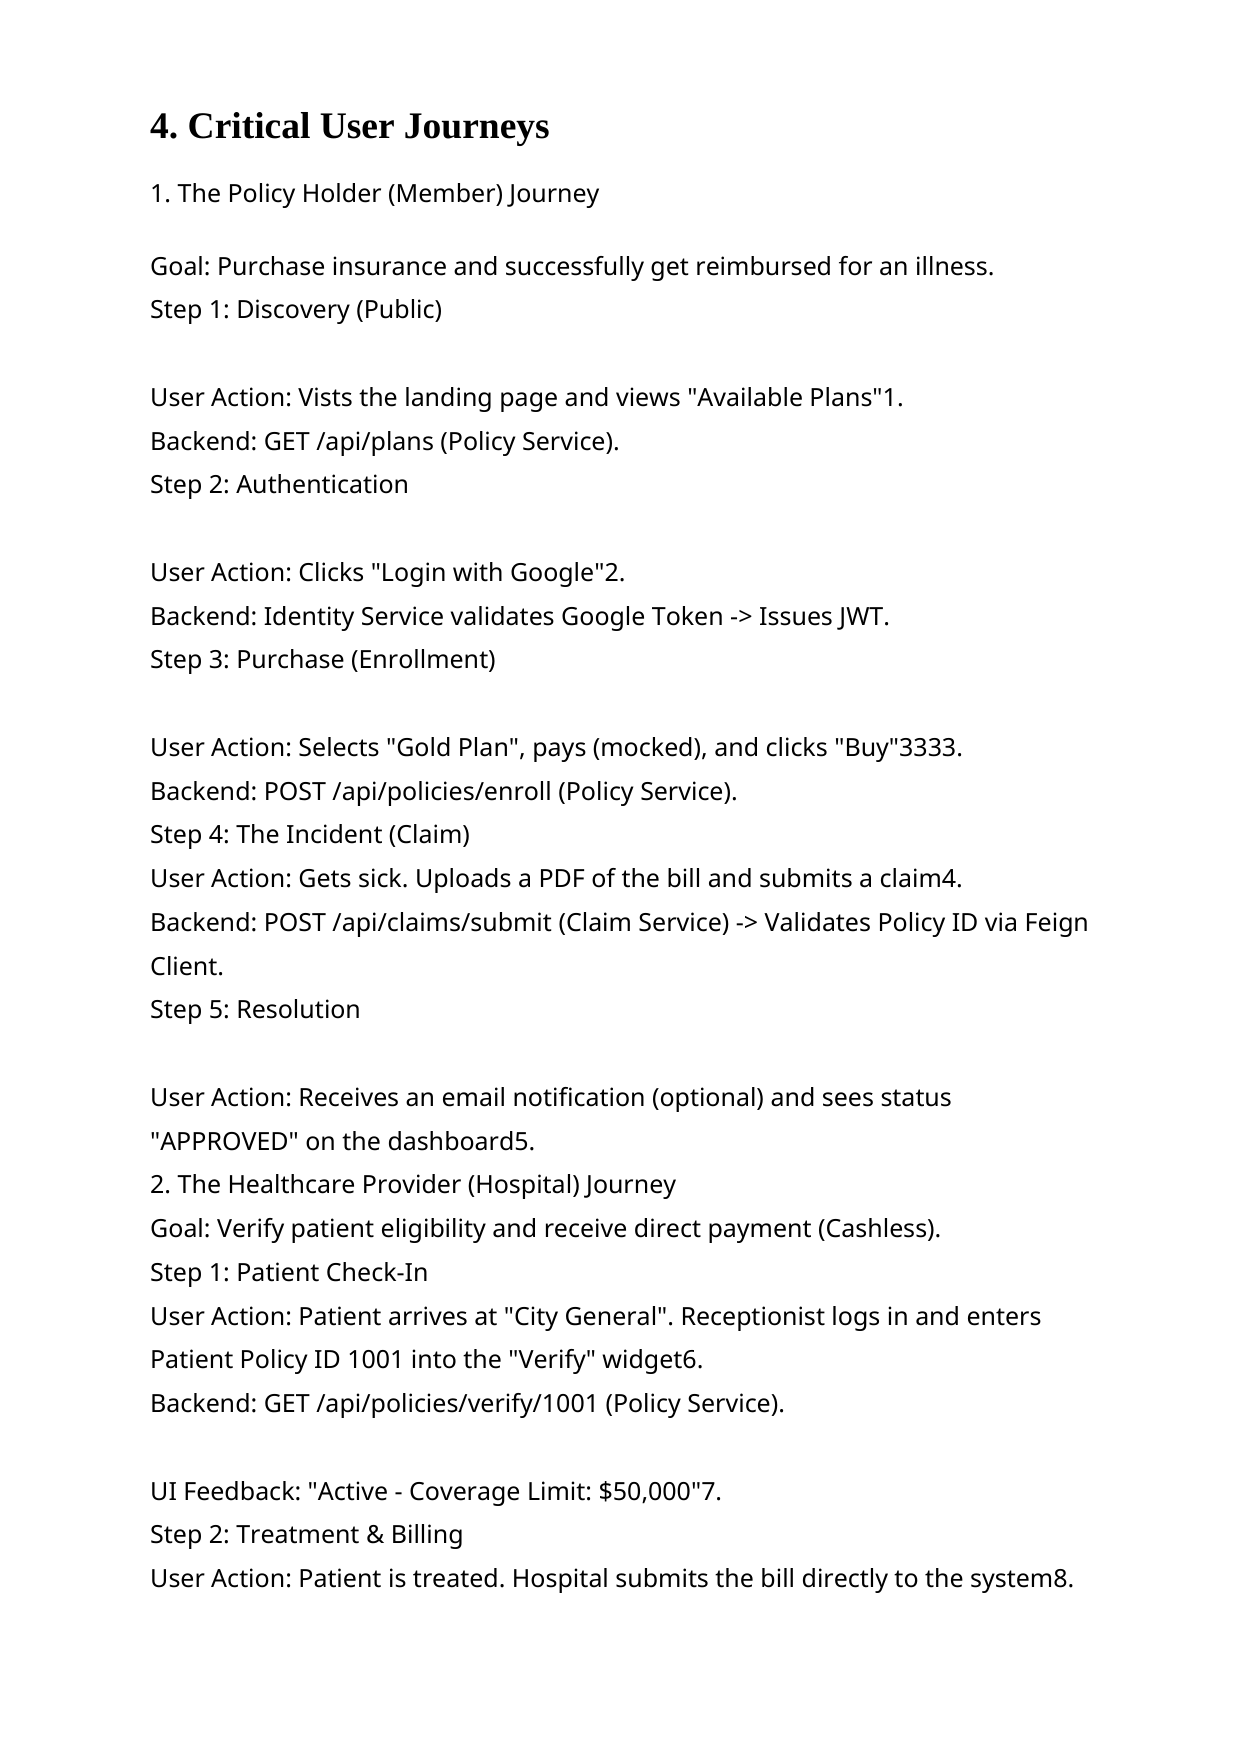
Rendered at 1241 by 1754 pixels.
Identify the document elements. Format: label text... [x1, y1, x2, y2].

text Goal: Purchase insurance and successfully get reimbursed for an illness. [150, 238, 1090, 282]
text Step 2: Authentication [150, 457, 1090, 501]
text User Action: Selects "Gold Plan", pays (mocked), and clicks "Buy"3333. [150, 720, 1090, 763]
text Backend: GET /api/plans (Policy Service). [150, 413, 1090, 457]
text Goal: Verify patient eligibility and receive direct payment (Cashless). [150, 1201, 1090, 1245]
text Step 1: Discovery (Public) [150, 282, 1090, 326]
text Backend: POST /api/policies/enroll (Policy Service). [150, 763, 1090, 807]
text 2. The Healthcare Provider (Hospital) Journey [150, 1157, 1090, 1201]
text Step 1: Patient Check-In [150, 1245, 1090, 1288]
text 4. Critical User Journeys [150, 103, 1090, 146]
text 1. The Policy Holder (Member) Journey [150, 175, 1090, 209]
text User Action: Patient arrives at "City General". Receptionist logs in and enters Patient Policy ID 1001 into the "Verify" widget6. [150, 1288, 1090, 1376]
text Backend: Identity Service validates Google Token -> Issues JWT. [150, 588, 1090, 632]
text Backend: GET /api/policies/verify/1001 (Policy Service). [150, 1376, 1090, 1420]
text Step 4: The Incident (Claim) [150, 807, 1090, 851]
text User Action: Receives an email notification (optional) and sees status "APPROVED" on the dashboard5. [150, 1070, 1090, 1157]
text User Action: Patient is treated. Hospital submits the bill directly to the system8. [150, 1551, 1090, 1595]
text Backend: POST /api/claims/submit (Claim Service) -> Validates Policy ID via Feign Client. [150, 895, 1090, 982]
text UI Feedback: "Active - Coverage Limit: $50,000"7. [150, 1463, 1090, 1507]
text Step 3: Purchase (Enrollment) [150, 632, 1090, 676]
text Step 5: Resolution [150, 982, 1090, 1026]
text User Action: Vists the landing page and views "Available Plans"1. [150, 370, 1090, 413]
text User Action: Gets sick. Uploads a PDF of the bill and submits a claim4. [150, 851, 1090, 895]
text Step 2: Treatment & Billing [150, 1507, 1090, 1551]
text User Action: Clicks "Login with Google"2. [150, 545, 1090, 588]
